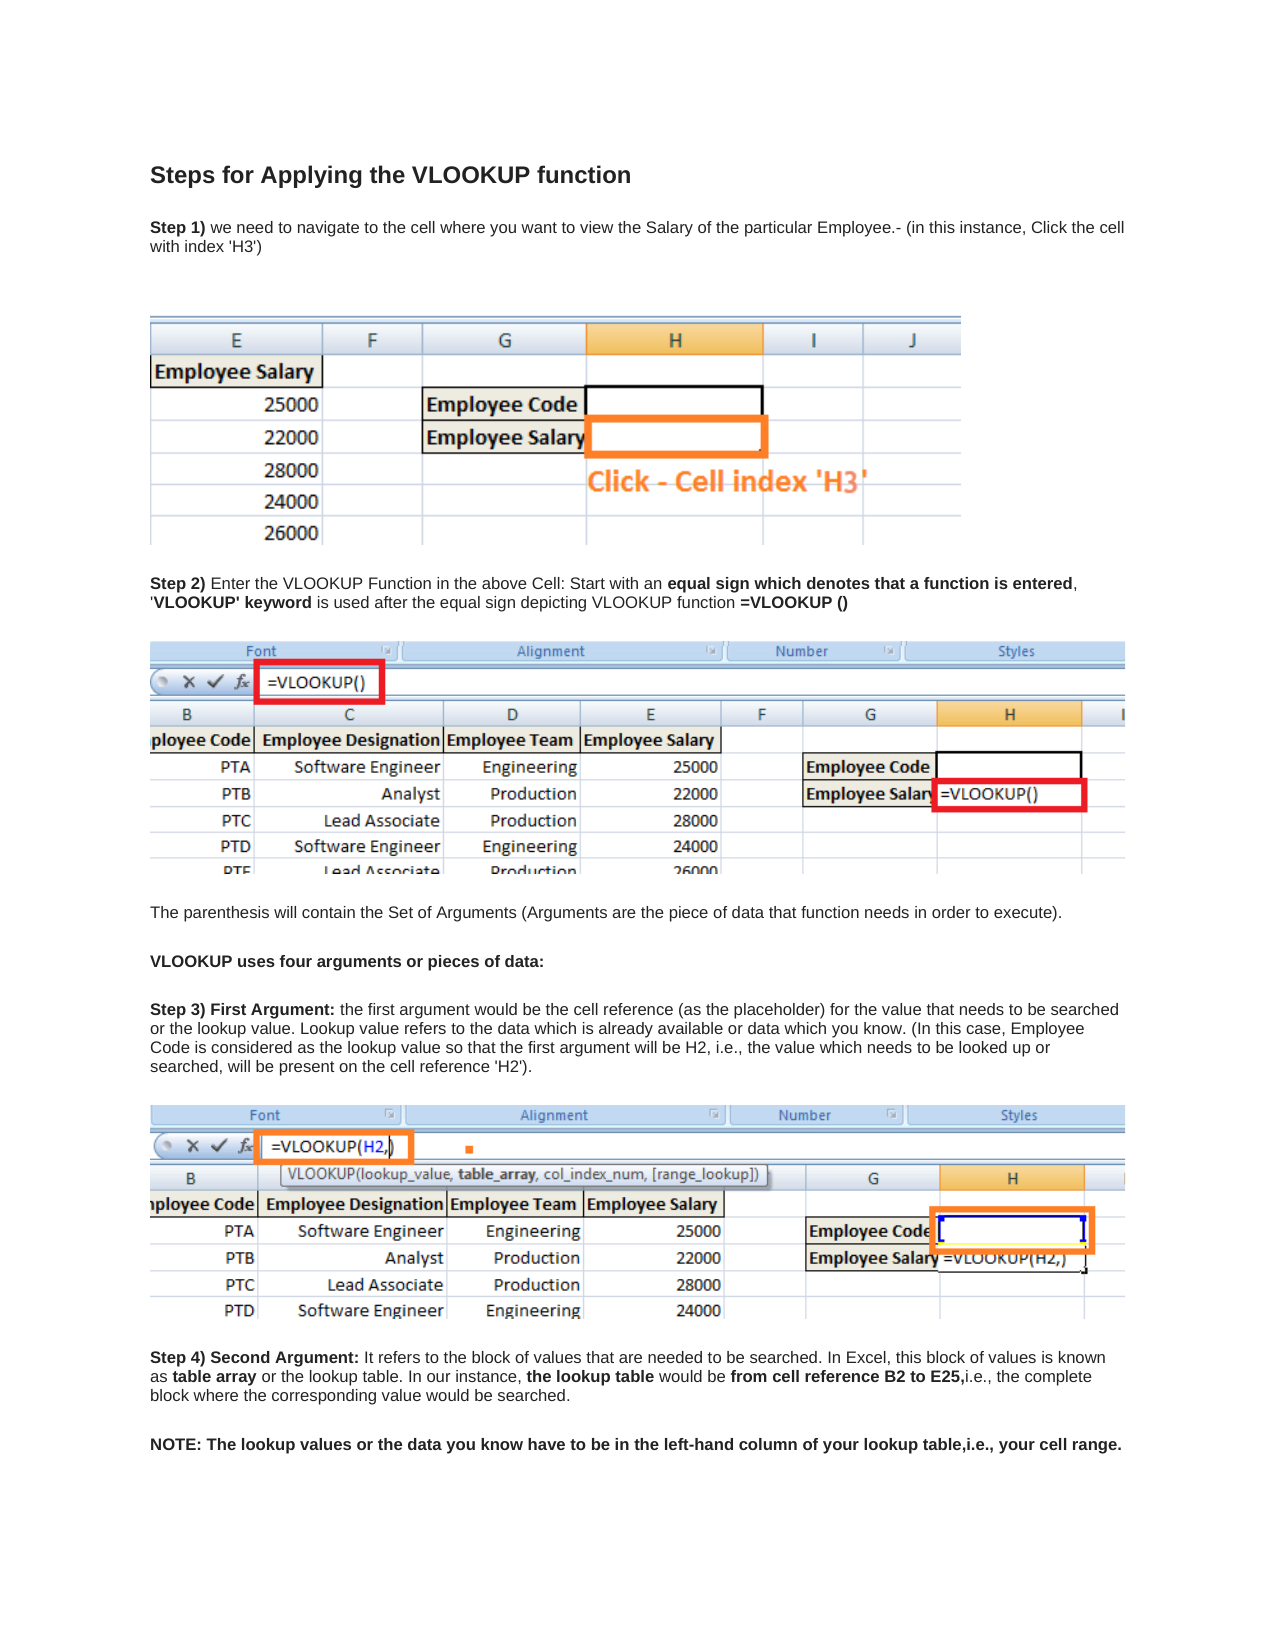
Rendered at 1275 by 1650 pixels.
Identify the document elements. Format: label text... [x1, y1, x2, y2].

text Step 1) we need to navigate to the cell where you want to view the Salary of the particular Employee.- (in this instance, Click the cell with index 'H3') [150, 218, 1125, 256]
text Step 4) Second Argument: It refers to the block of values that are needed to be searched. In Excel, this block of values is known as table array or the lookup table. In our instance, the lookup table would be from cell reference B2 to E25,i.e., the complete block where the corresponding value would be searched. [150, 1348, 1125, 1405]
subtitle Steps for Applying the VLOOKUP function [150, 150, 1125, 189]
picture [150, 1105, 1125, 1319]
picture [150, 285, 961, 545]
picture [150, 641, 1125, 874]
text The parenthesis will contain the Set of Arguments (Arguments are the piece of data that function needs in order to execute). [150, 903, 1125, 922]
text Step 3) First Argument: the first argument would be the cell reference (as the placeholder) for the value that needs to be searched or the lookup value. Lookup value refers to the data which is already available or data which you know. (In this case, Employee Code is considered as the lookup value so that the first argument will be H2, i.e., the value which needs to be looked up or searched, will be present on the cell reference 'H2'). [150, 1000, 1125, 1076]
text NOTE: The lookup values or the data you know have to be in the left-hand column of your lookup table,i.e., your cell range. [150, 1434, 1125, 1454]
text VLOOKUP uses four arguments or pieces of data: [150, 951, 1125, 971]
